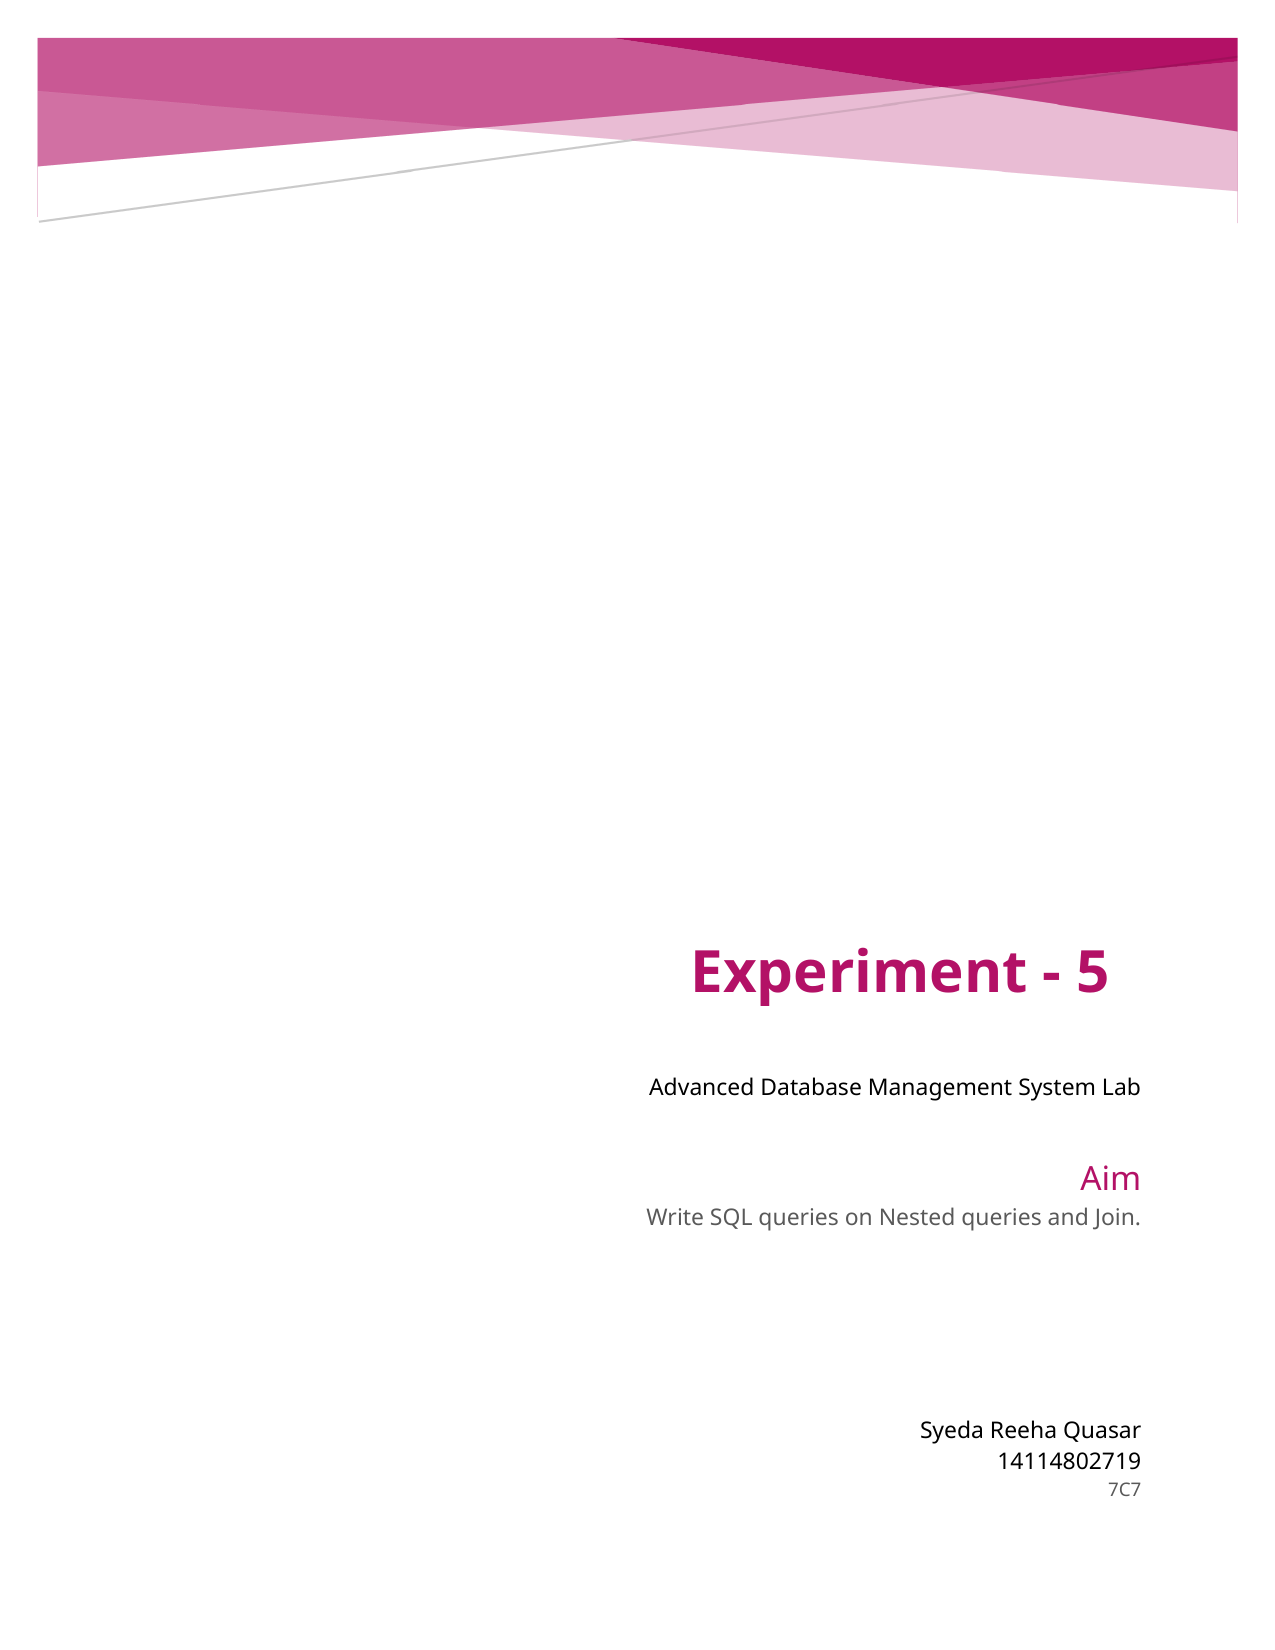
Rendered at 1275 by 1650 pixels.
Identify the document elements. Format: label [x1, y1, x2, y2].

picture [37, 37, 1238, 238]
